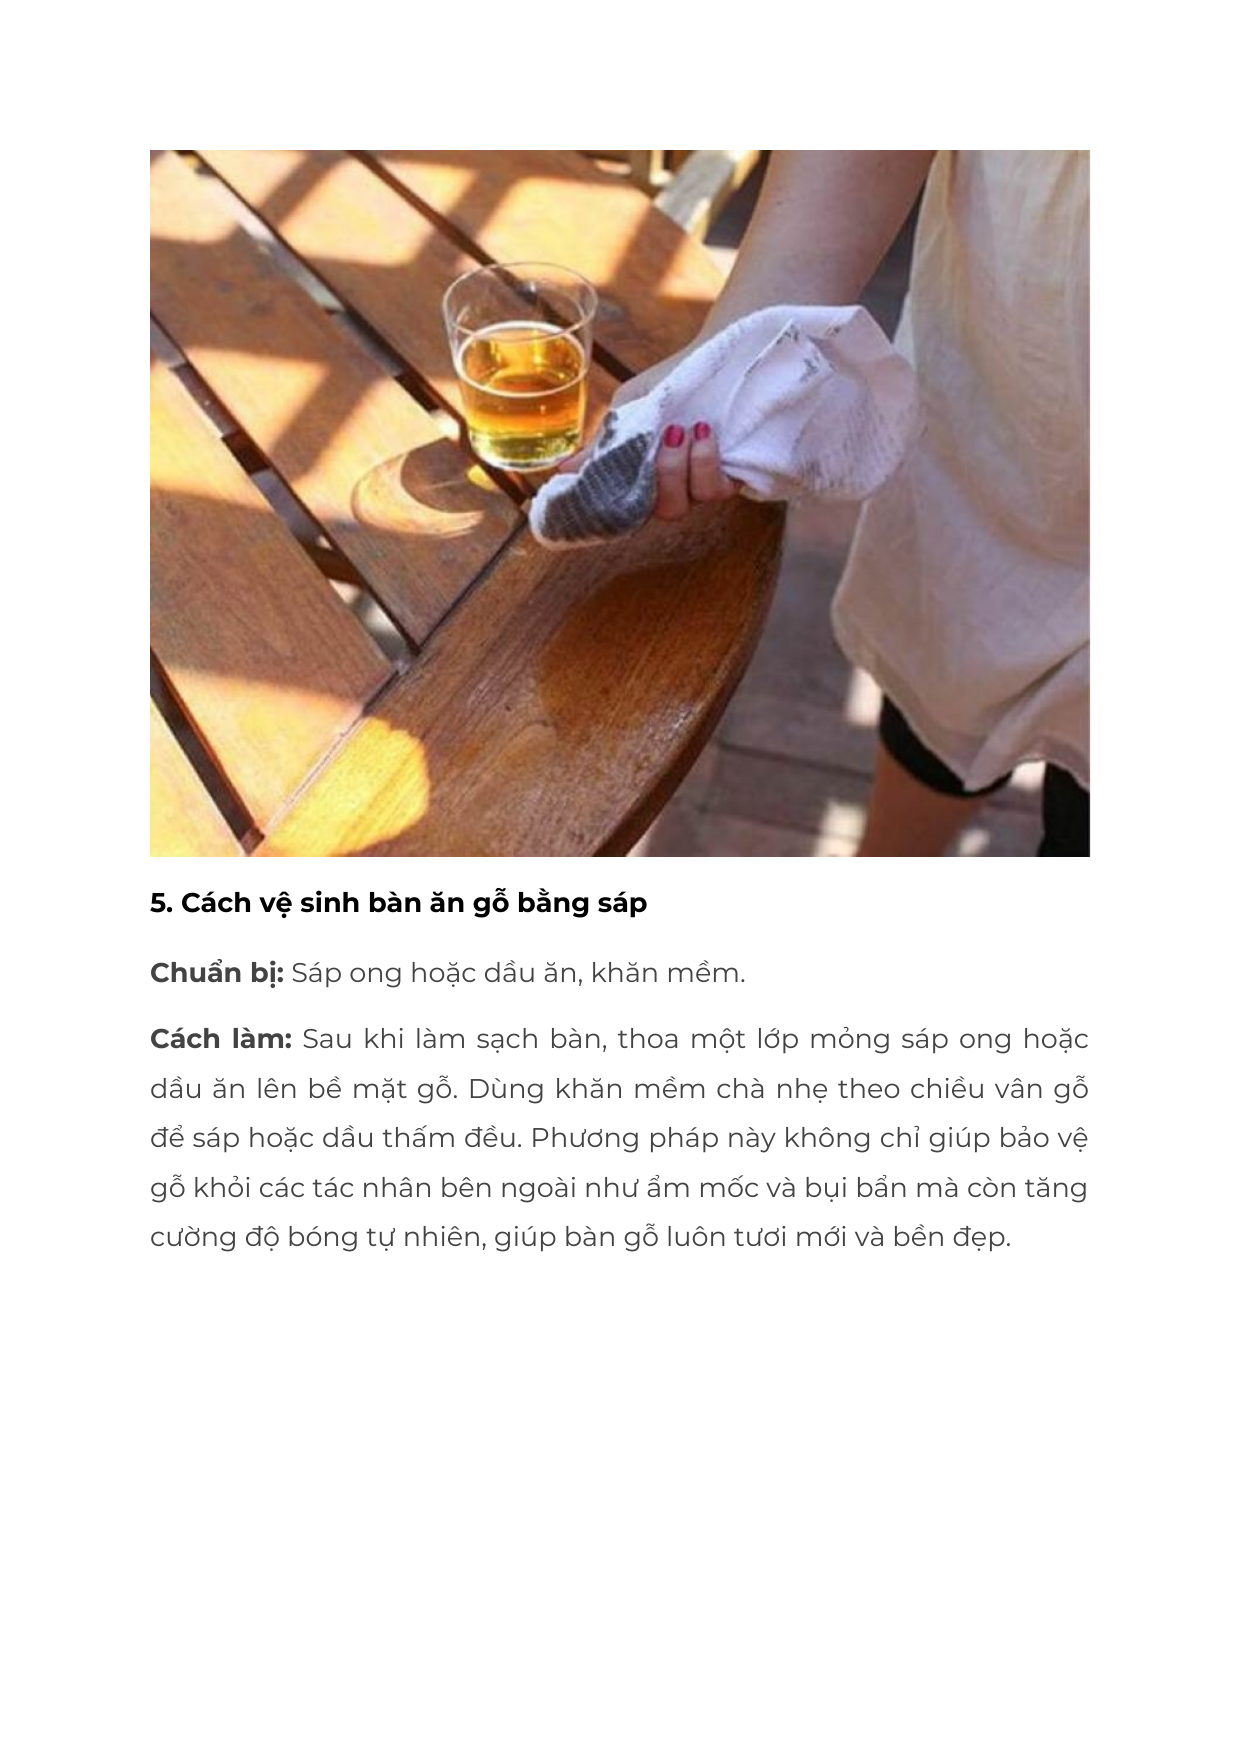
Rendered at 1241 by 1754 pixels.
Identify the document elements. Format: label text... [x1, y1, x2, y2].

picture [150, 150, 1091, 857]
subtitle 5. Cách vệ sinh bàn ăn gỗ bằng sáp [150, 886, 1090, 919]
text Chuẩn bị: Sáp ong hoặc dầu ăn, khăn mềm. [150, 956, 1090, 989]
text Cách làm: Sau khi làm sạch bàn, thoa một lớp mỏng sáp ong hoặc dầu ăn lên bề mặt gỗ. Dùng khăn mềm chà nhẹ theo chiều vân gỗ để sáp hoặc dầu thấm đều. Phương pháp này không chỉ giúp bảo vệ gỗ khỏi các tác nhân bên ngoài như ẩm mốc và bụi bẩn mà còn tăng cường độ bóng tự nhiên, giúp bàn gỗ luôn tươi mới và bền đẹp. [150, 1022, 1090, 1253]
